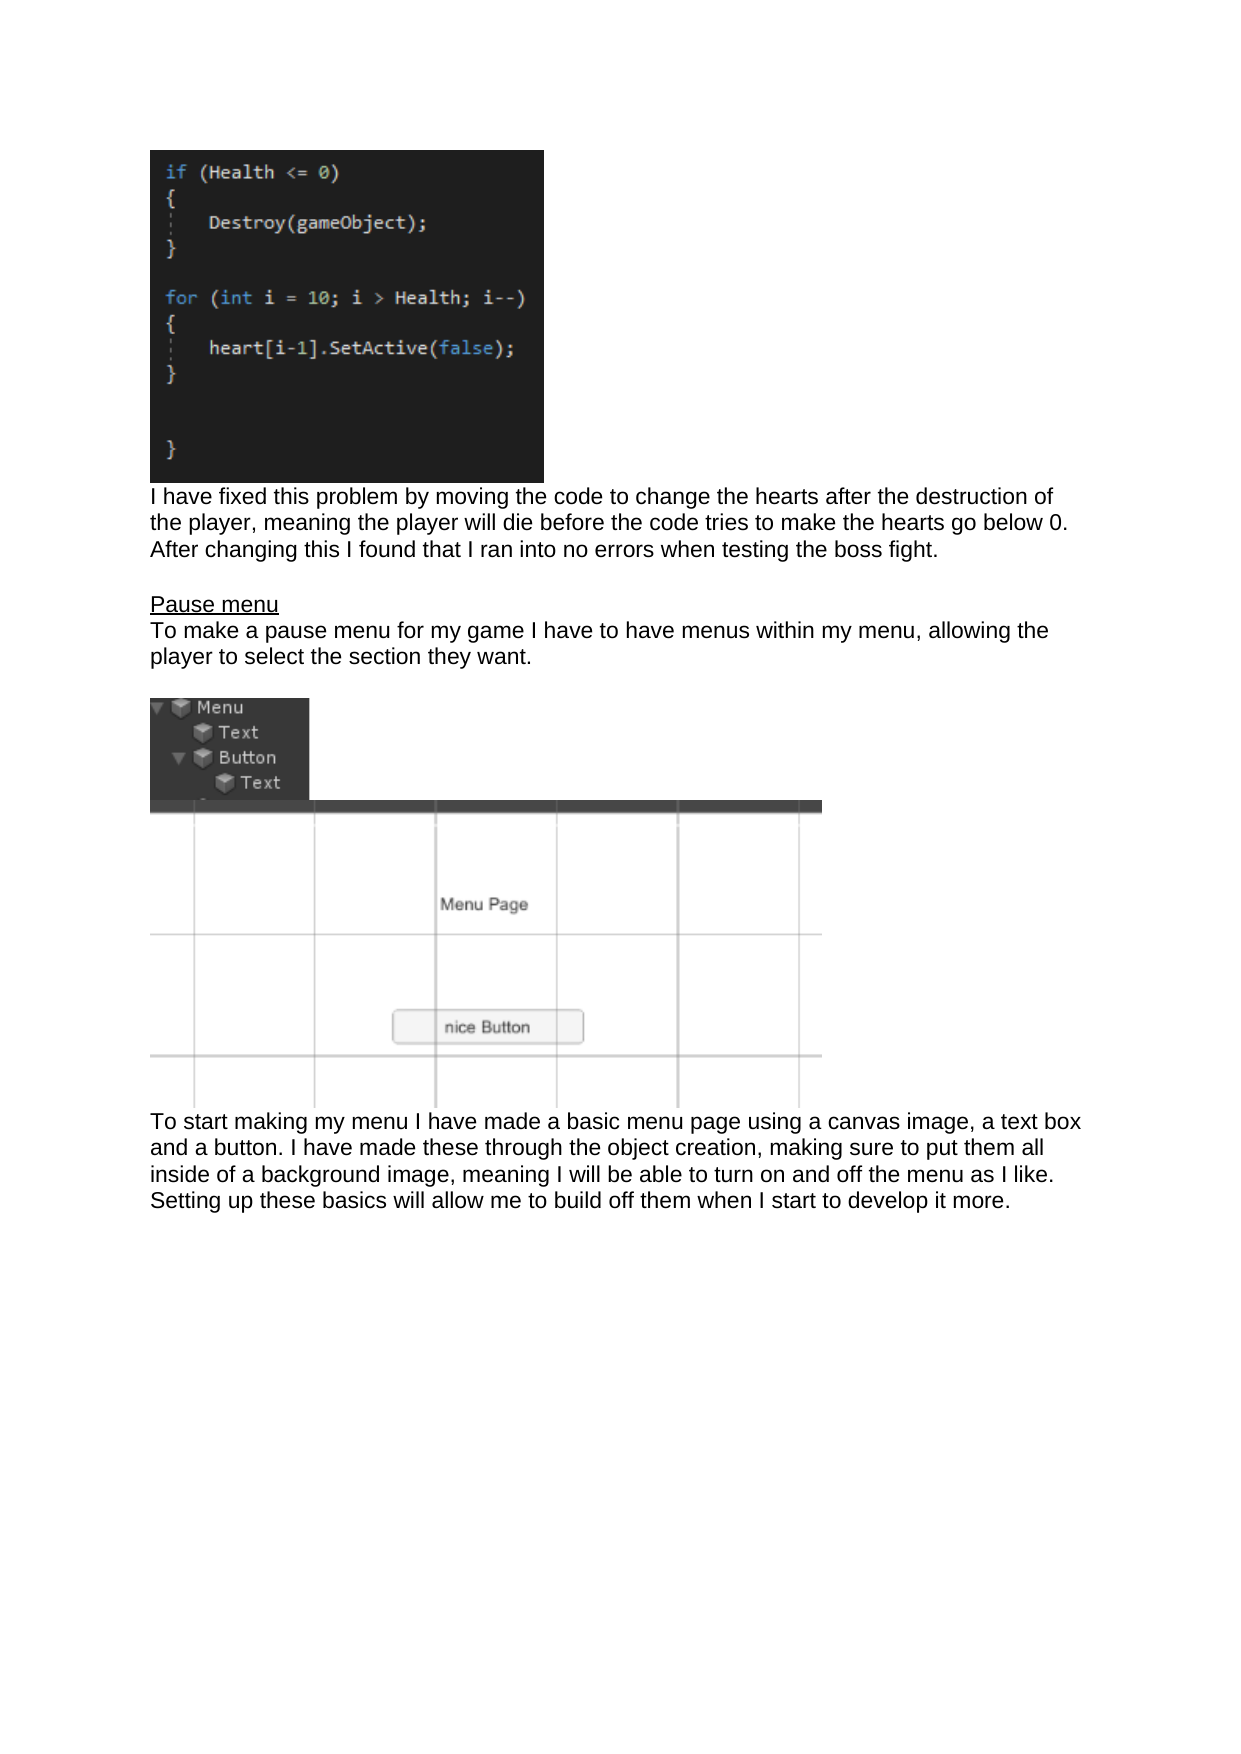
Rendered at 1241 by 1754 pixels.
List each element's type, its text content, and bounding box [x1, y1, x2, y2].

text After changing this I found that I ran into no errors when testing the boss fight. [150, 536, 1090, 562]
picture [150, 698, 822, 1108]
text I have fixed this problem by moving the code to change the hearts after the destruction of the player, meaning the player will die before the code tries to make the hearts go below 0. [150, 483, 1090, 536]
picture [150, 150, 544, 483]
text To start making my menu I have made a basic menu page using a canvas image, a text box and a button. I have made these through the object creation, making sure to put them all inside of a background image, meaning I will be able to turn on and off the menu as I like. Setting up these basics will allow me to build off them when I start to develop it more. [150, 1108, 1090, 1213]
text Pause menu [150, 591, 1090, 617]
text To make a pause menu for my game I have to have menus within my menu, allowing the player to select the section they want. [150, 617, 1090, 670]
